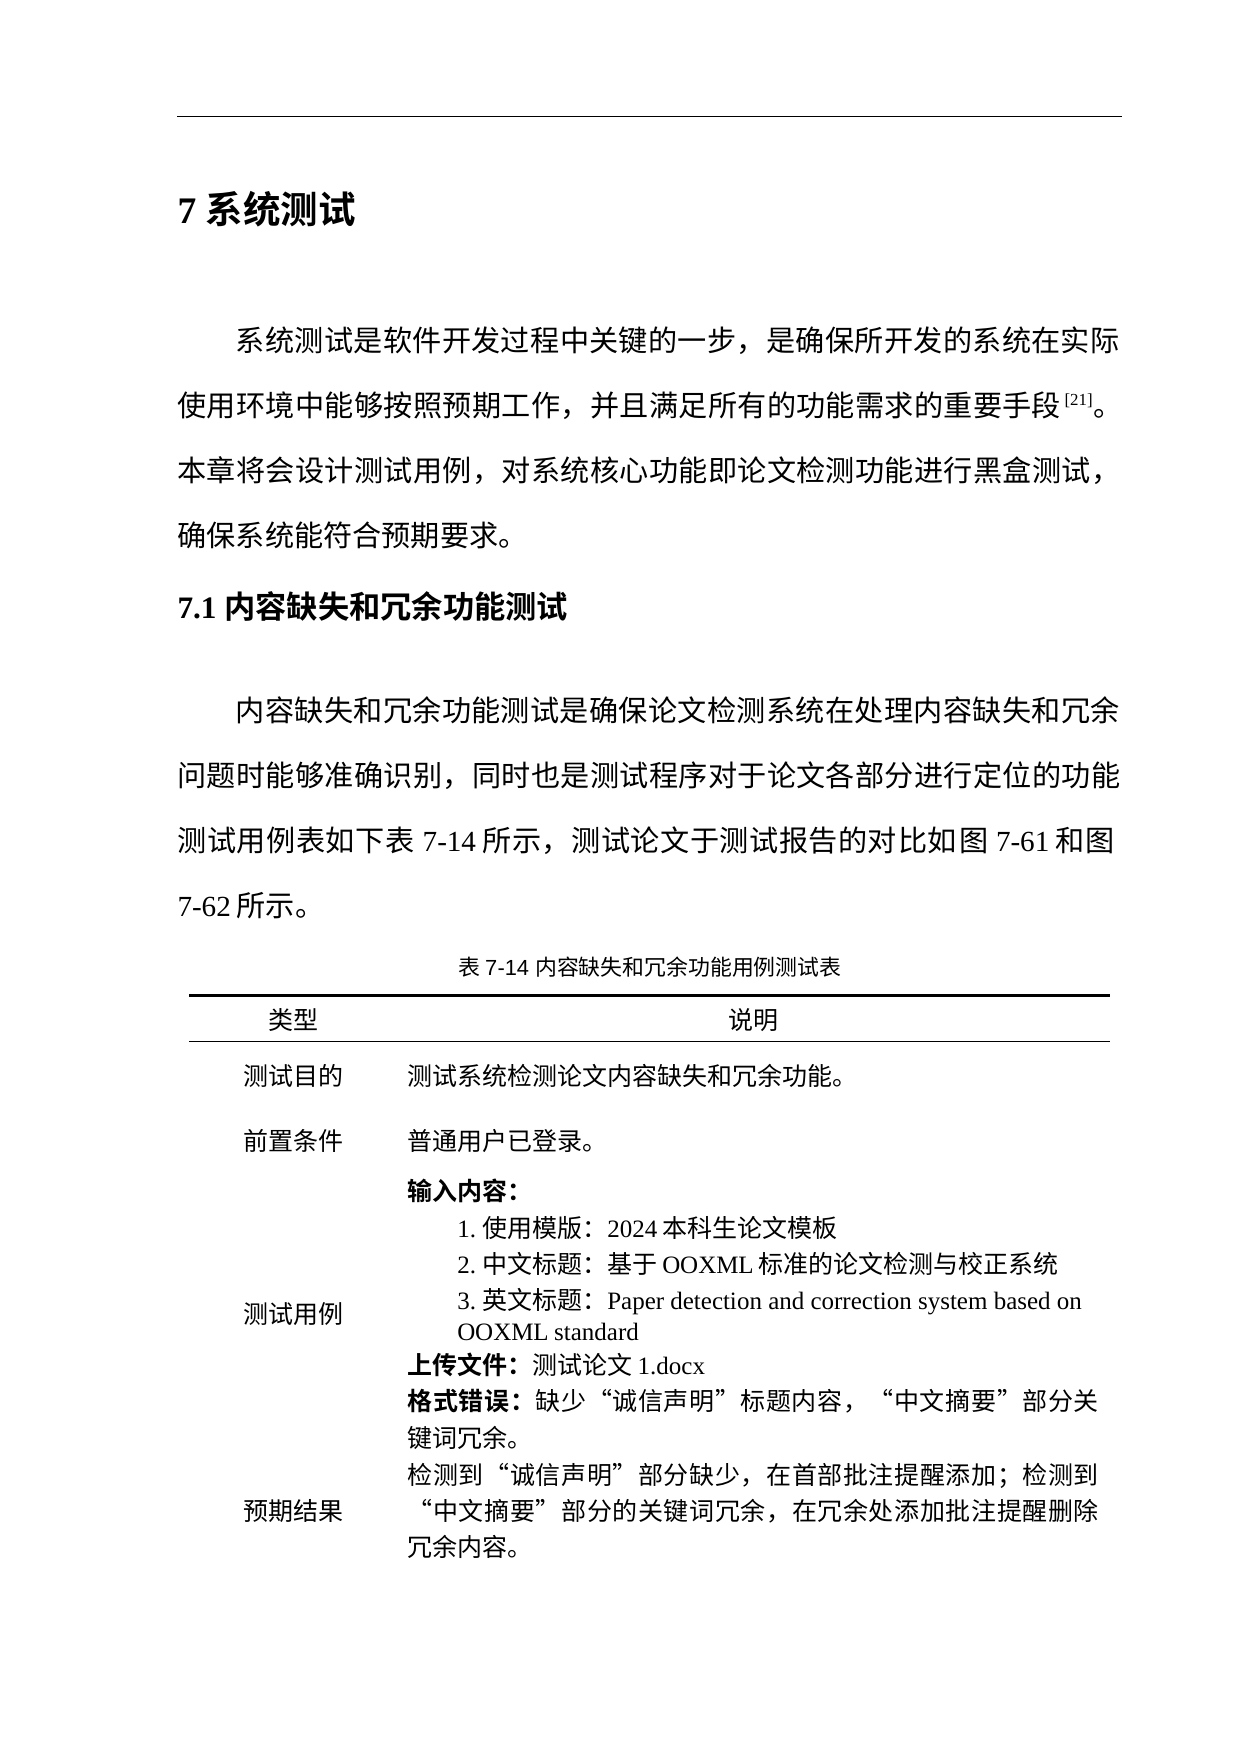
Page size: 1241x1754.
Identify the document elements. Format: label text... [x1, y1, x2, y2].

subtitle 系统测试 [177, 174, 1122, 239]
table_cell 测试用例 [189, 1172, 396, 1454]
subtitle 内容缺失和冗余功能测试 [177, 572, 1122, 637]
table_cell 测试目的 [189, 1042, 396, 1107]
table_cell 普通用户已登录。 [396, 1107, 1110, 1172]
table_cell 测试系统检测论文内容缺失和冗余功能。 [396, 1042, 1110, 1107]
table_cell 前置条件 [189, 1107, 396, 1172]
text 系统测试是软件开发过程中关键的一步，是确保所开发的系统在实际使用环境中能够按照预期工作，并且满足所有的功能需求的重要手段[21]。本章将会设计测试用例，对系统核心功能即论文检测功能进行黑盒测试，确保系统能符合预期要求。 [177, 306, 1122, 566]
table_cell 检测到“诚信声明”部分缺少，在首部批注提醒添加；检测到“中文摘要”部分的关键词冗余，在冗余处添加批注提醒删除冗余内容。 [396, 1454, 1110, 1565]
table_cell 预期结果 [189, 1454, 396, 1565]
table_cell 输入内容： 1. 使用模版：2024本科生论文模板 2. 中文标题：基于OOXML标准的论文检测与校正系统 3. 英文标题：Paper detection and correction system based on OOXML standard 上传文件：测试论文1.docx 格式错误：缺少“诚信声明”标题内容，“中文摘要”部分关键词冗余。 [396, 1172, 1110, 1454]
table_header 类型 [189, 997, 396, 1041]
table_header 说明 [396, 997, 1110, 1041]
